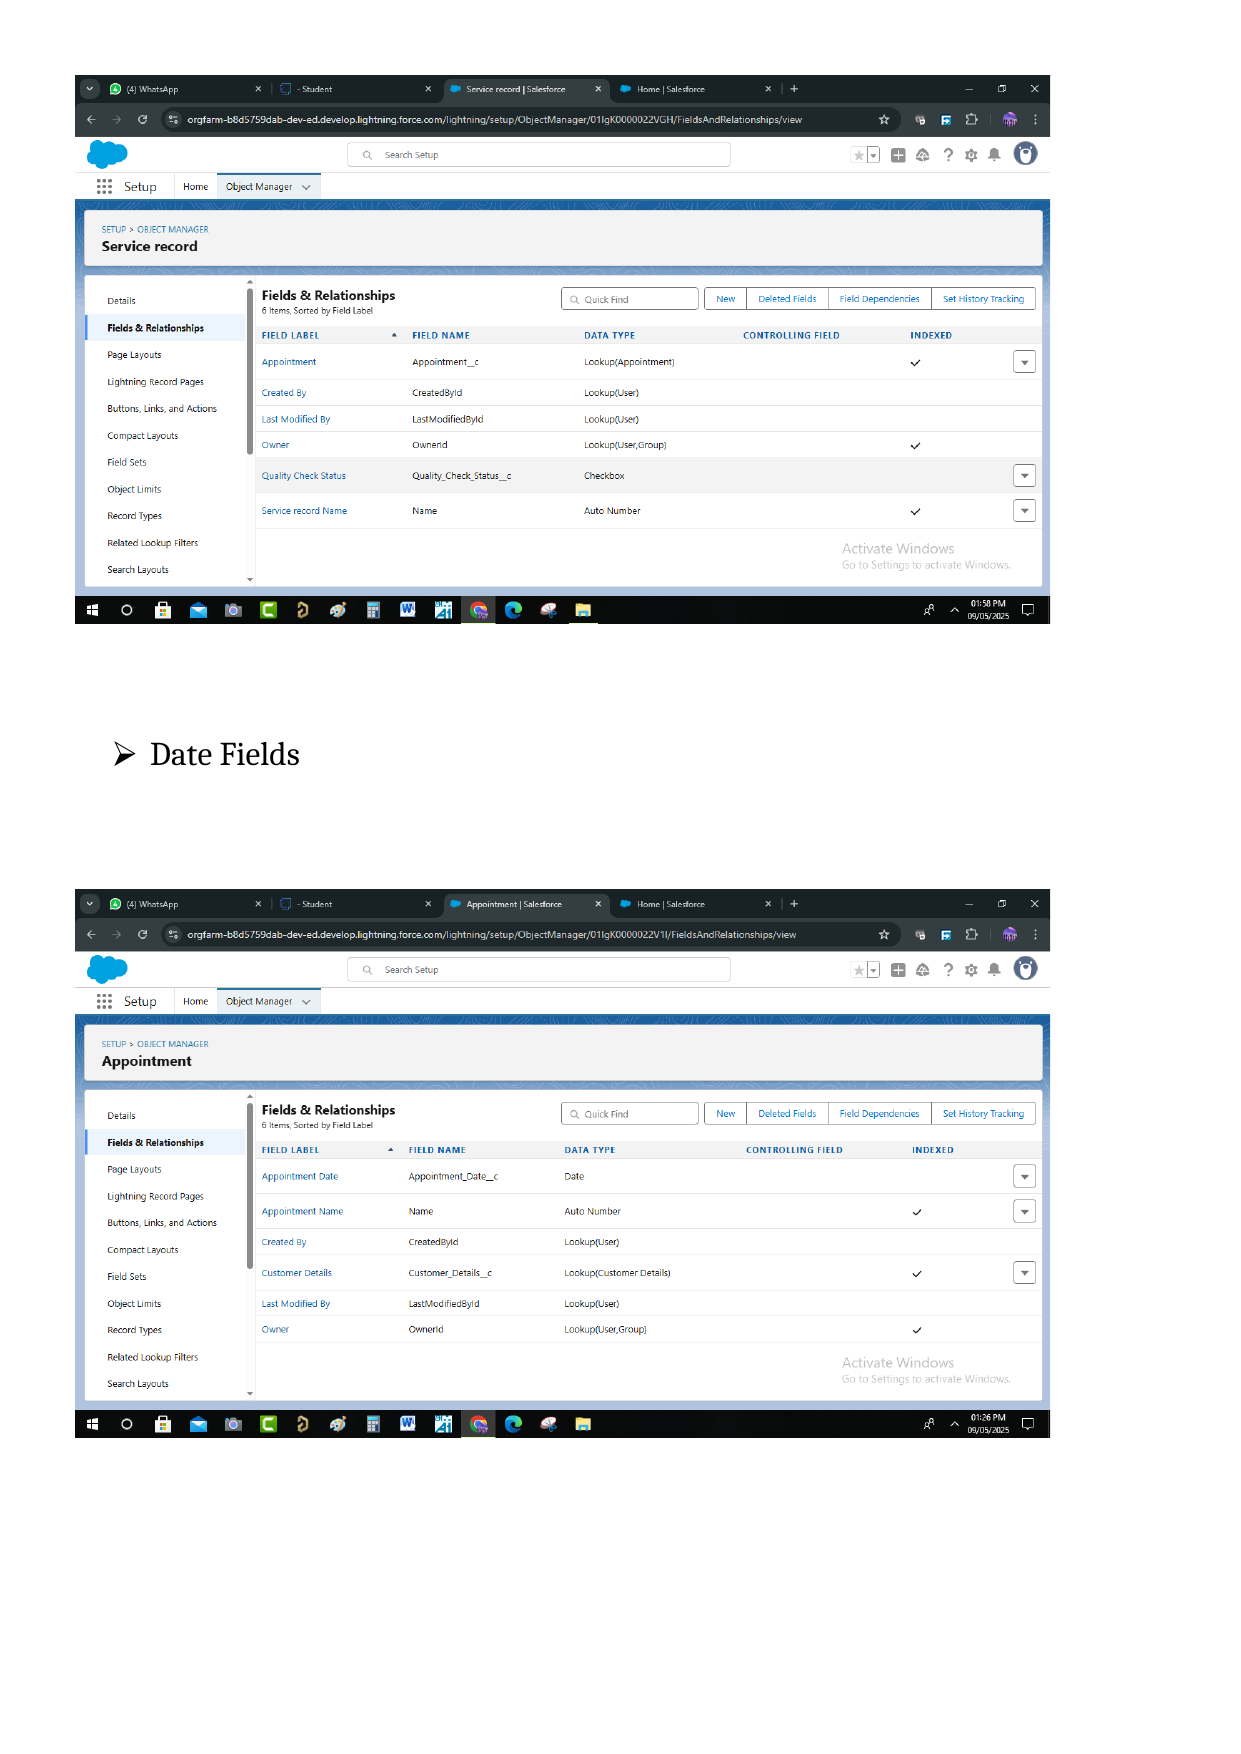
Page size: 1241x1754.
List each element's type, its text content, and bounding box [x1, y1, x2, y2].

picture [75, 889, 1050, 1438]
list Date Fields [112, 716, 1165, 785]
picture [75, 75, 1050, 624]
